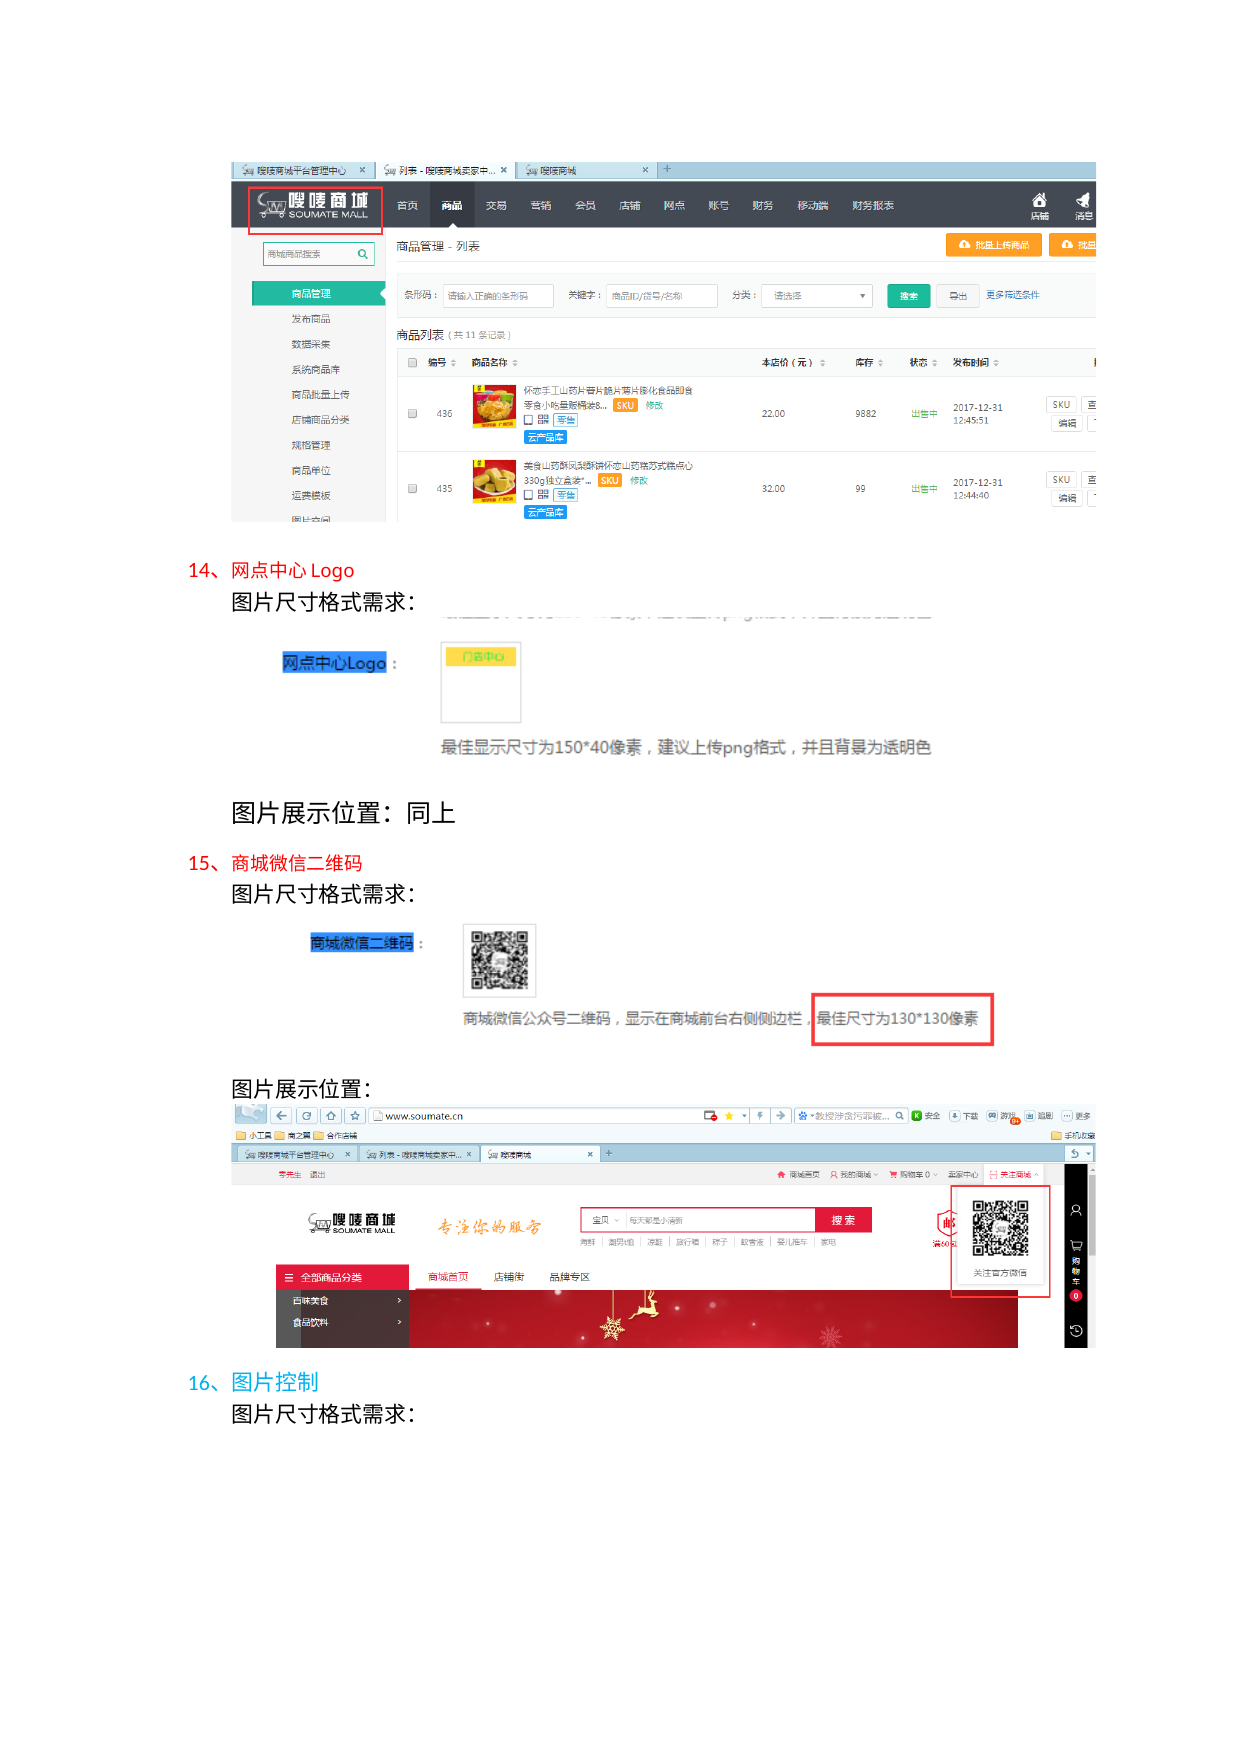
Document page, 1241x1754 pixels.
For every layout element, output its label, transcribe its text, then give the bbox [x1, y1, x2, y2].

list 商城微信二维码 [187, 844, 1053, 877]
list 图片展示位置：同上 [187, 779, 1053, 844]
list 图片尺寸格式需求： [187, 877, 1053, 909]
list 图片控制 [187, 1364, 1053, 1397]
list 图片尺寸格式需求： [187, 1397, 1053, 1429]
list 图片尺寸格式需求： [187, 584, 1053, 617]
picture [231, 162, 1097, 522]
picture [187, 617, 1052, 771]
list 网点中心Logo [187, 552, 1053, 584]
list 图片展示位置： [187, 1072, 1053, 1104]
picture [231, 1104, 1096, 1348]
picture [231, 909, 1096, 1061]
